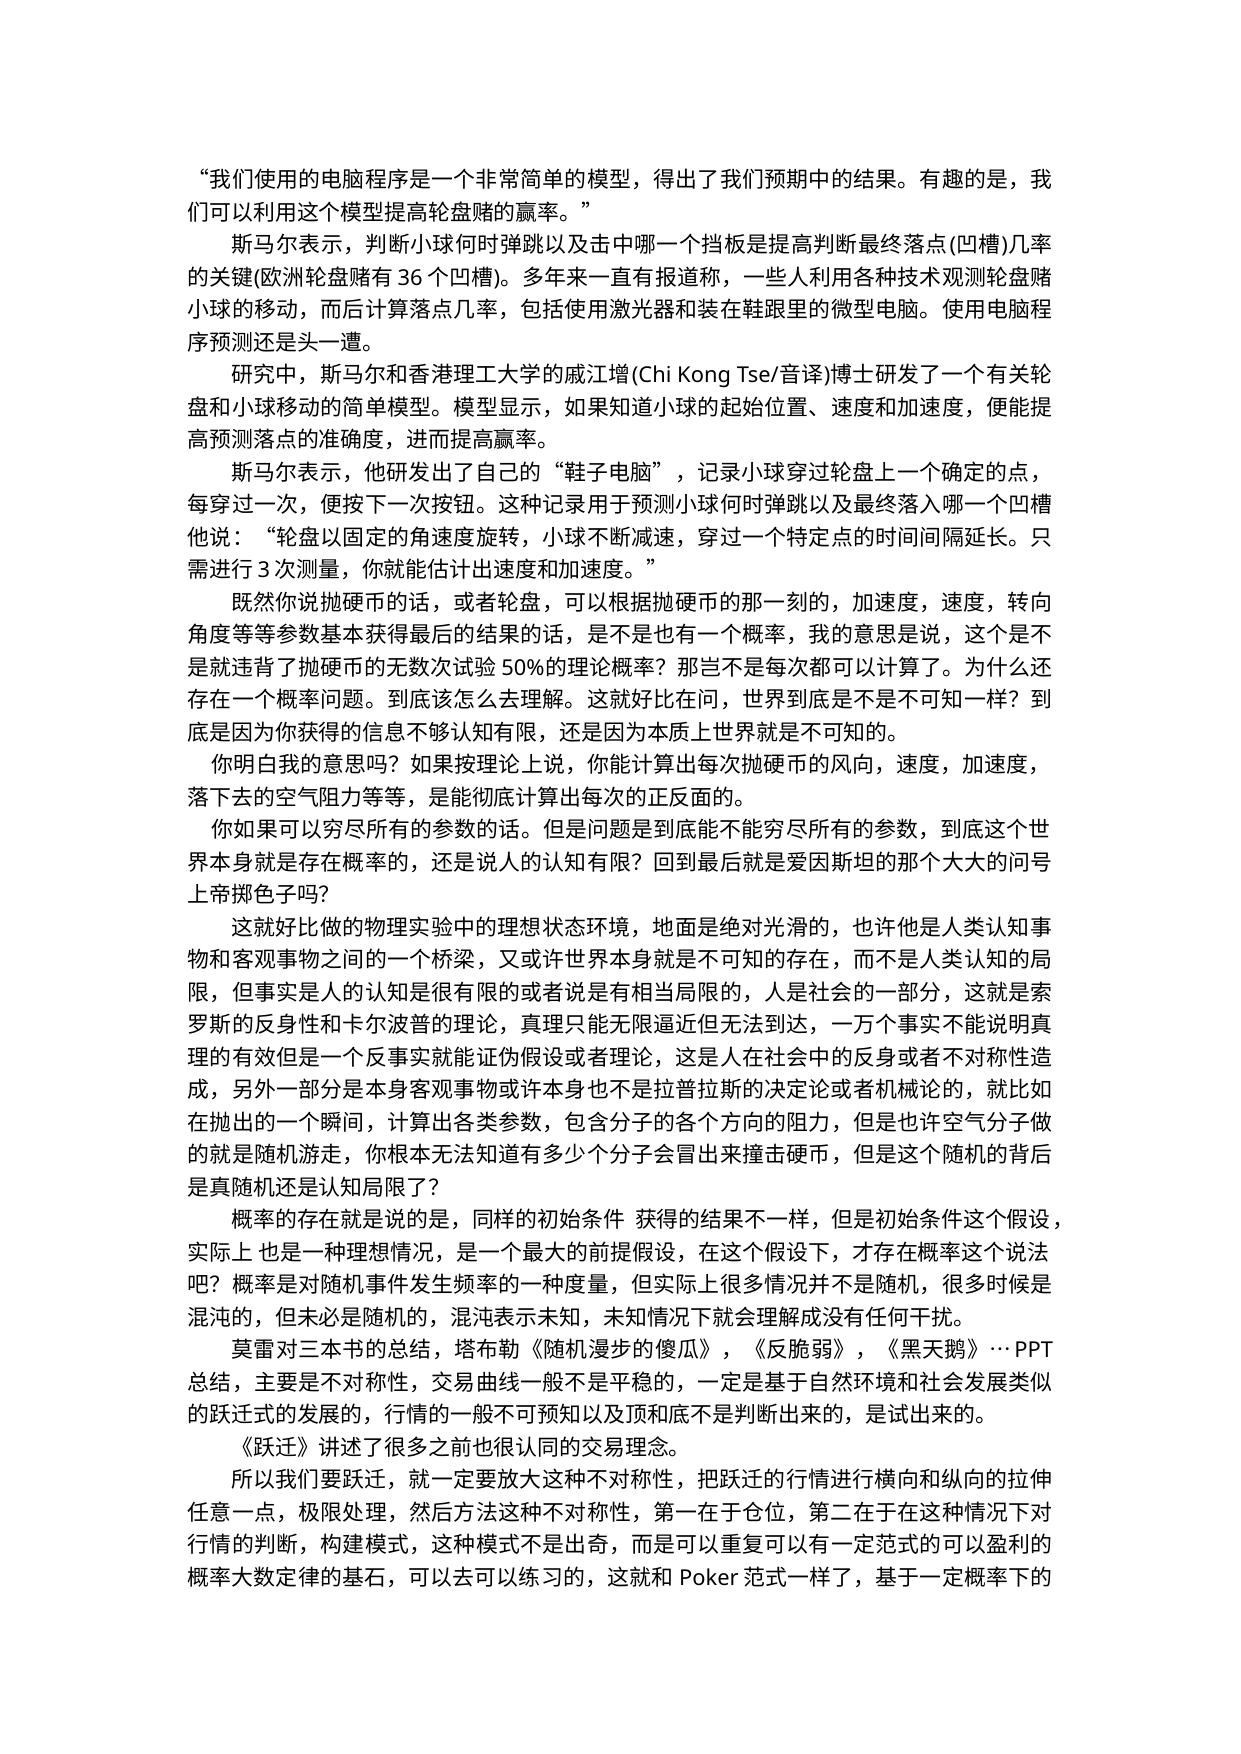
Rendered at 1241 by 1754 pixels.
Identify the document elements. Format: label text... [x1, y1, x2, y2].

text 概率的存在就是说的是，同样的初始条件 获得的结果不一样，但是初始条件这个假设，实际上 也是一种理想情况，是一个最大的前提假设，在这个假设下，才存在概率这个说法吧？概率是对随机事件发生频率的一种度量，但实际上很多情况并不是随机，很多时候是混沌的，但未必是随机的，混沌表示未知，未知情况下就会理解成没有任何干扰。 [187, 1202, 1053, 1332]
text 莫雷对三本书的总结，塔布勒《随机漫步的傻瓜》，《反脆弱》，《黑天鹅》…PPT总结，主要是不对称性，交易曲线一般不是平稳的，一定是基于自然环境和社会发展类似的跃迁式的发展的，行情的一般不可预知以及顶和底不是判断出来的，是试出来的。 [187, 1332, 1053, 1429]
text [187, 1462, 1053, 1592]
text 你如果可以穷尽所有的参数的话。但是问题是到底能不能穷尽所有的参数，到底这个世界本身就是存在概率的，还是说人的认知有限？回到最后就是爱因斯坦的那个大大的问号：上帝掷色子吗？ [187, 812, 1053, 909]
text 你明白我的意思吗？如果按理论上说，你能计算出每次抛硬币的风向，速度，加速度，落下去的空气阻力等等，是能彻底计算出每次的正反面的。 [187, 747, 1053, 812]
text 研究中，斯马尔和香港理工大学的戚江增(Chi Kong Tse/音译)博士研发了一个有关轮盘和小球移动的简单模型。模型显示，如果知道小球的起始位置、速度和加速度，便能提高预测落点的准确度，进而提高赢率。 [187, 357, 1053, 454]
text 既然你说抛硬币的话，或者轮盘，可以根据抛硬币的那一刻的，加速度，速度，转向角度等等参数基本获得最后的结果的话，是不是也有一个概率，我的意思是说，这个是不是就违背了抛硬币的无数次试验50%的理论概率？那岂不是每次都可以计算了。为什么还存在一个概率问题。到底该怎么去理解。这就好比在问，世界到底是不是不可知一样？到底是因为你获得的信息不够认知有限，还是因为本质上世界就是不可知的。 [187, 584, 1053, 747]
text 《跃迁》讲述了很多之前也很认同的交易理念。 [187, 1429, 1053, 1462]
text 这就好比做的物理实验中的理想状态环境，地面是绝对光滑的，也许他是人类认知事物和客观事物之间的一个桥梁，又或许世界本身就是不可知的存在，而不是人类认知的局限，但事实是人的认知是很有限的或者说是有相当局限的，人是社会的一部分，这就是索罗斯的反身性和卡尔波普的理论，真理只能无限逼近但无法到达，一万个事实不能说明真理的有效但是一个反事实就能证伪假设或者理论，这是人在社会中的反身或者不对称性造成，另外一部分是本身客观事物或许本身也不是拉普拉斯的决定论或者机械论的，就比如，在抛出的一个瞬间，计算出各类参数，包含分子的各个方向的阻力，但是也许空气分子做的就是随机游走，你根本无法知道有多少个分子会冒出来撞击硬币，但是这个随机的背后是真随机还是认知局限了？ [187, 909, 1053, 1202]
text 斯马尔表示，判断小球何时弹跳以及击中哪一个挡板是提高判断最终落点(凹槽)几率的关键(欧洲轮盘赌有36个凹槽)。多年来一直有报道称，一些人利用各种技术观测轮盘赌小球的移动，而后计算落点几率，包括使用激光器和装在鞋跟里的微型电脑。使用电脑程序预测还是头一遭。 [187, 227, 1053, 357]
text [187, 162, 1053, 227]
text 斯马尔表示，他研发出了自己的“鞋子电脑”，记录小球穿过轮盘上一个确定的点， 每穿过一次，便按下一次按钮。这种记录用于预测小球何时弹跳以及最终落入哪一个凹槽。他说：“轮盘以固定的角速度旋转，小球不断减速，穿过一个特定点的时间间隔延长。只需进行3次测量，你就能估计出速度和加速度。” [187, 454, 1053, 584]
